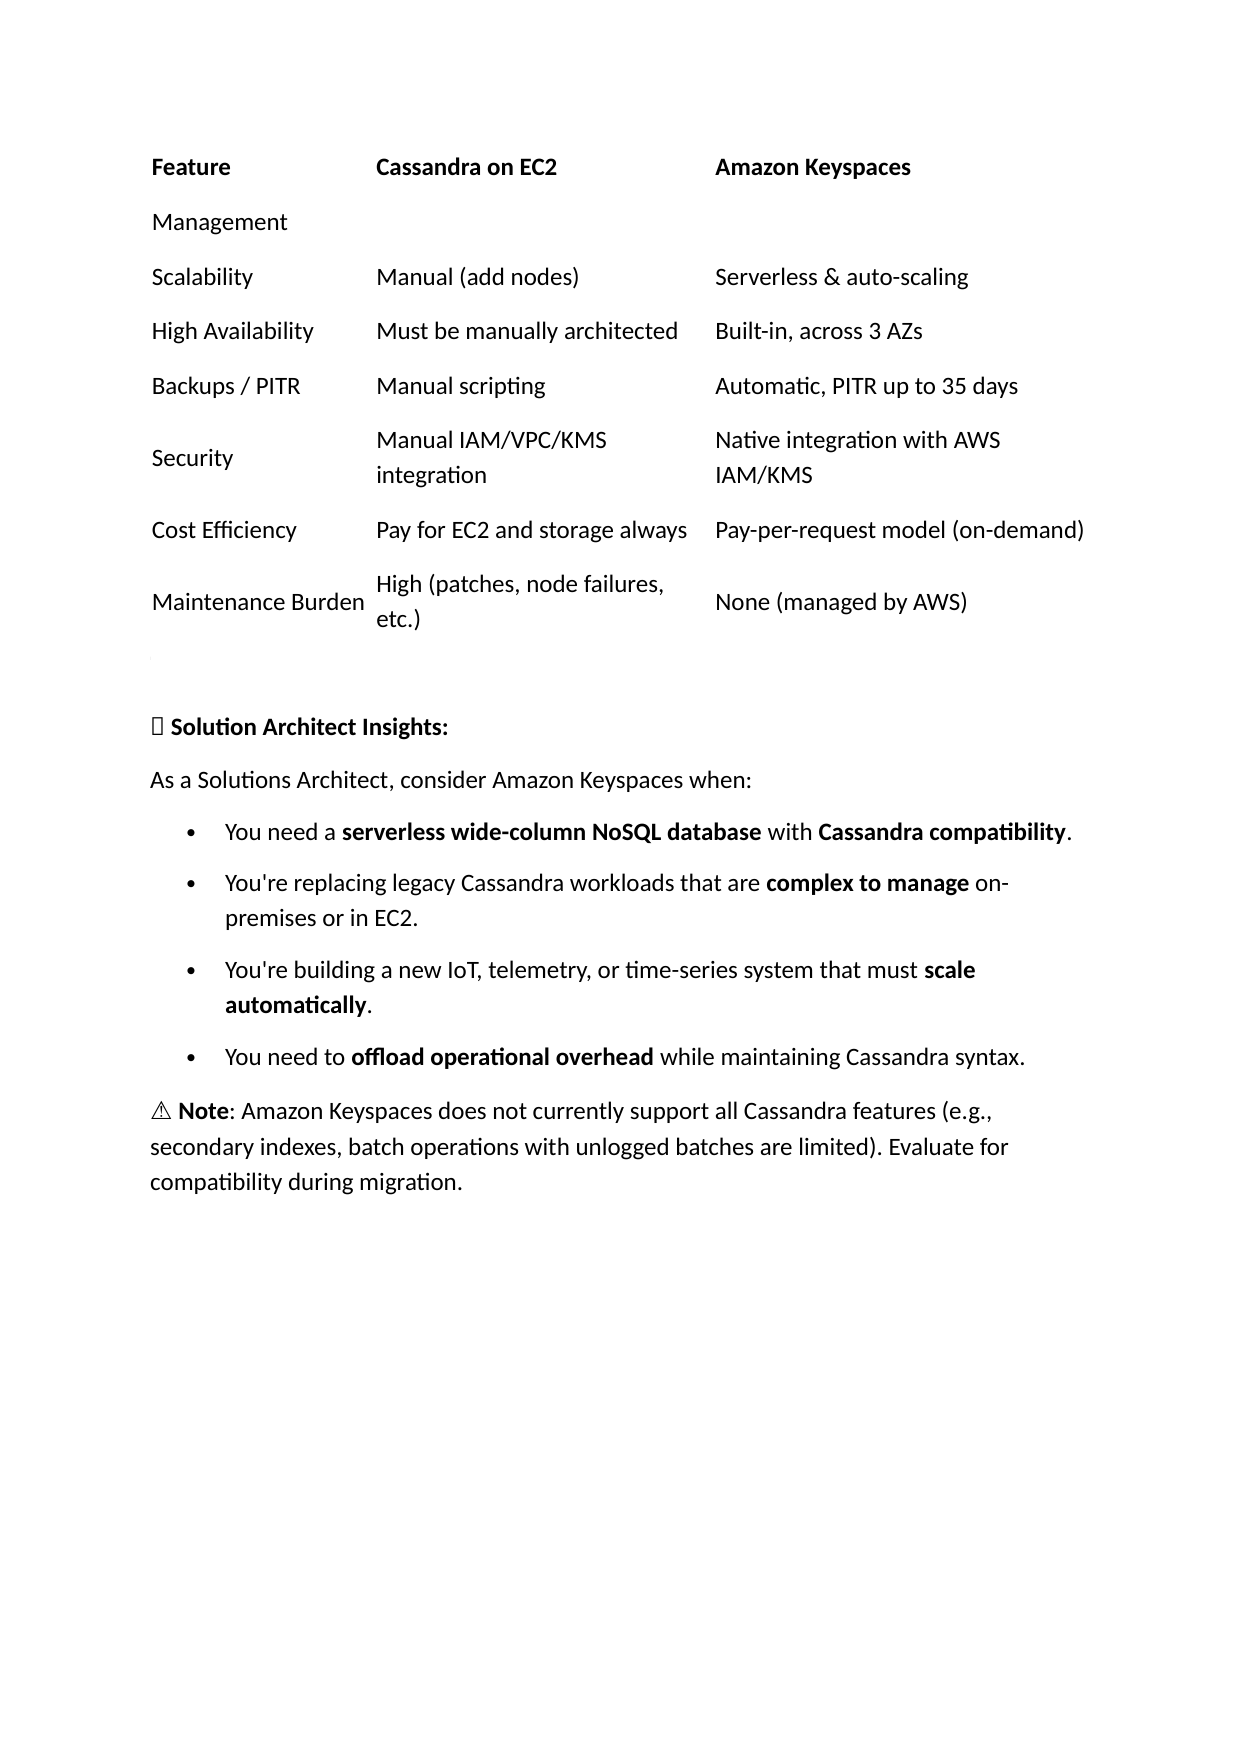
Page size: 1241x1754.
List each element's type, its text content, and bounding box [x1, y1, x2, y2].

list You're building a new IoT, telemetry, or time-series system that must scale automatically. [187, 954, 1090, 1020]
text 🧠 Solution Architect Insights: [150, 708, 1090, 742]
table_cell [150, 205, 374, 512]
text ⚠️ Note: Amazon Keyspaces does not currently support all Cassandra features (e.g., secondary indexes, batch operations with unlogged batches are limited). Evaluate for compatibility during migration. [150, 1092, 1090, 1197]
list You need to offload operational overhead while maintaining Cassandra syntax. [187, 1041, 1090, 1071]
list You're replacing legacy Cassandra workloads that are complex to manage on-premises or in EC2. [187, 867, 1090, 933]
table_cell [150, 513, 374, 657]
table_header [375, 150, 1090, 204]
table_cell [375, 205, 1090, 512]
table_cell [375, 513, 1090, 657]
list You need a serverless wide-column NoSQL database with Cassandra compatibility. [187, 816, 1090, 846]
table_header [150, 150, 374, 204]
text As a Solutions Architect, consider Amazon Keyspaces when: [150, 764, 1090, 795]
